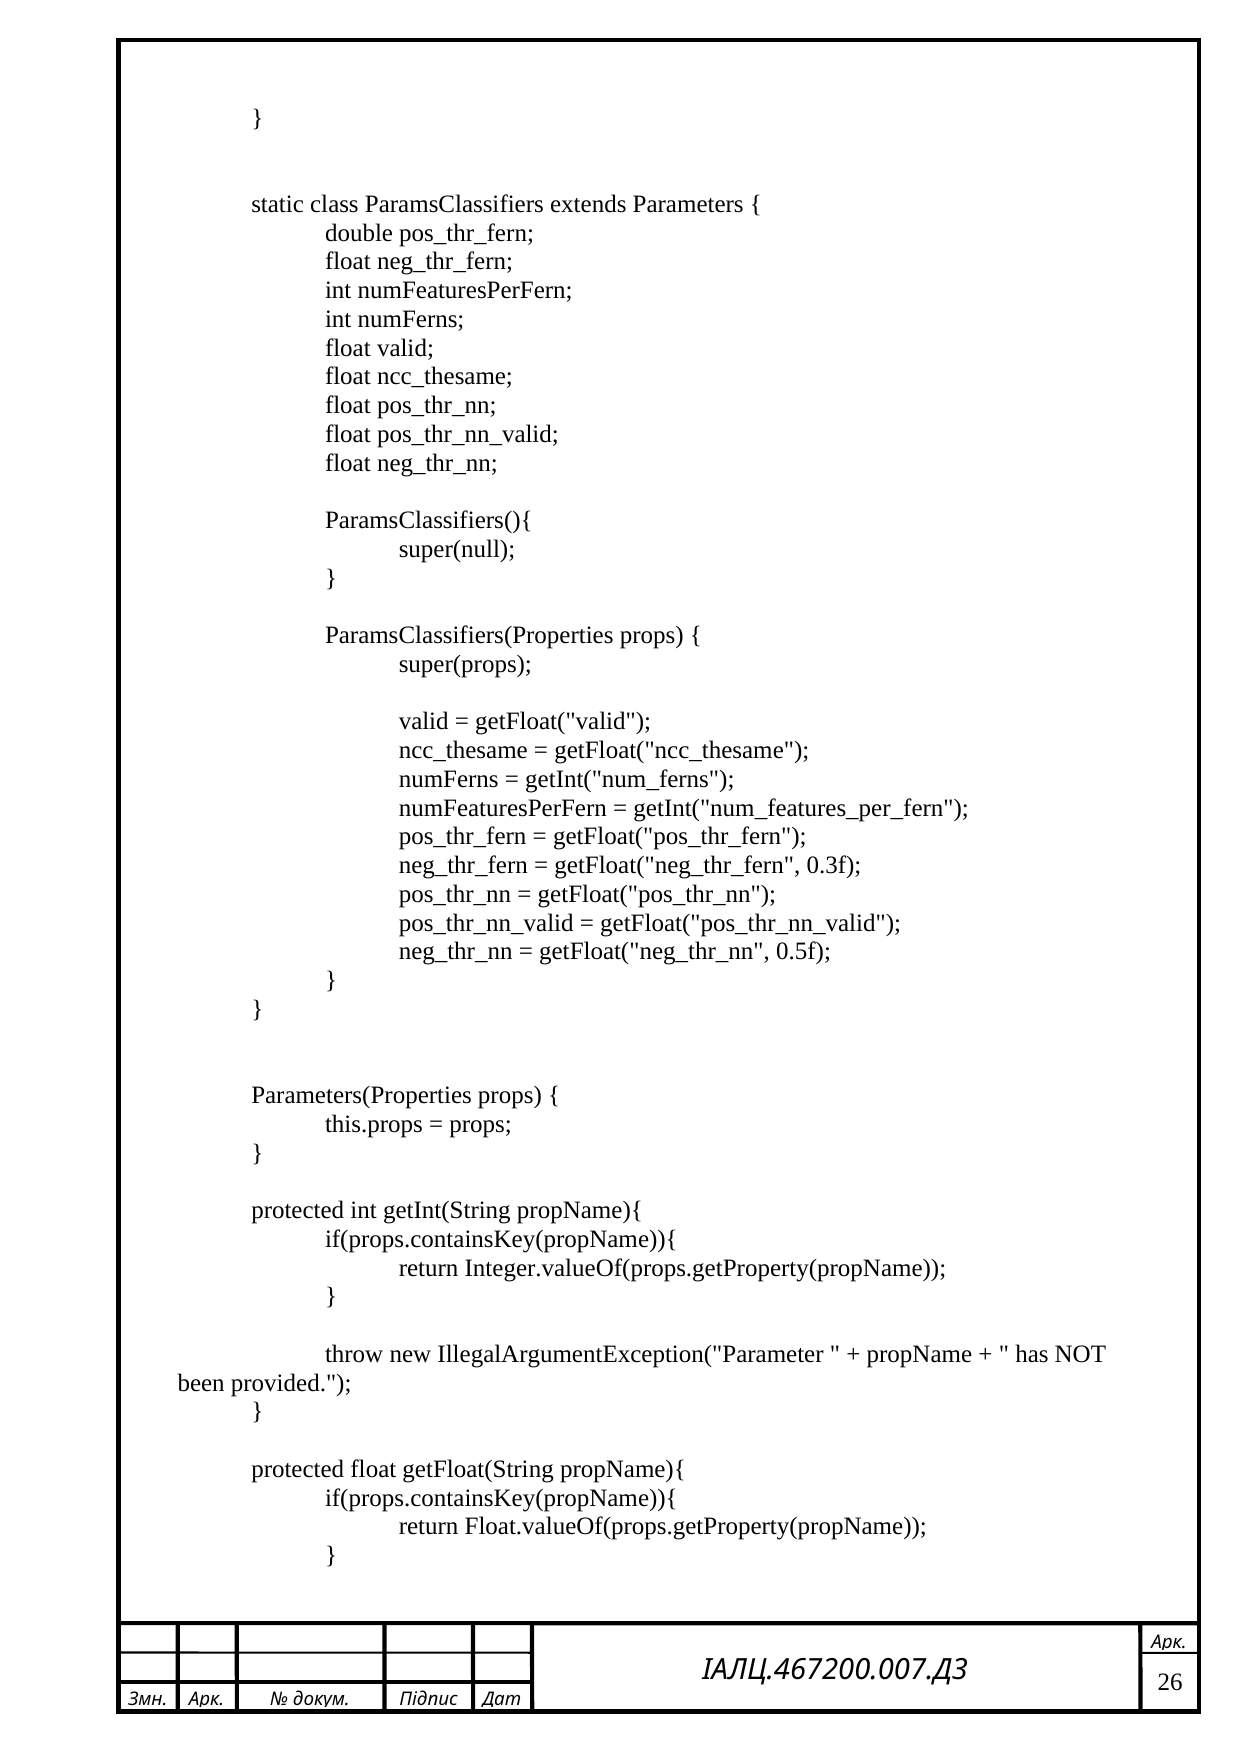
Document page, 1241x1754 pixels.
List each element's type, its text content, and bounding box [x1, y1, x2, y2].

text } [177, 1281, 1152, 1310]
text int numFerns; [177, 304, 1152, 333]
text super(null); [177, 534, 1152, 563]
text } [177, 563, 1152, 591]
text ParamsClassifiers(Properties props) { [177, 620, 1152, 649]
text int numFeaturesPerFern; [177, 275, 1152, 304]
text if(props.containsKey(propName)){ [177, 1483, 1152, 1511]
text ncc_thesame = getFloat("ncc_thesame"); [177, 735, 1152, 764]
text protected float getFloat(String propName){ [177, 1454, 1152, 1483]
text } [177, 994, 1152, 1023]
text protected int getInt(String propName){ [177, 1195, 1152, 1224]
text numFerns = getInt("num_ferns"); [177, 764, 1152, 793]
text neg_thr_nn = getFloat("neg_thr_nn", 0.5f); [177, 936, 1152, 965]
text pos_thr_nn_valid = getFloat("pos_thr_nn_valid"); [177, 908, 1152, 936]
text return Float.valueOf(props.getProperty(propName)); [177, 1511, 1152, 1540]
text this.props = props; [177, 1109, 1152, 1138]
text double pos_thr_fern; [177, 218, 1152, 246]
text return Integer.valueOf(props.getProperty(propName)); [177, 1253, 1152, 1281]
text float pos_thr_nn; [177, 390, 1152, 419]
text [177, 1339, 1152, 1396]
text } [177, 103, 1152, 131]
text } [177, 1540, 1152, 1569]
text static class ParamsClassifiers extends Parameters { [177, 189, 1152, 218]
text neg_thr_fern = getFloat("neg_thr_fern", 0.3f); [177, 850, 1152, 879]
text float valid; [177, 333, 1152, 361]
text valid = getFloat("valid"); [177, 706, 1152, 735]
text float ncc_thesame; [177, 361, 1152, 390]
text super(props); [177, 649, 1152, 678]
text } [177, 1138, 1152, 1166]
text } [177, 1396, 1152, 1425]
text Parameters(Properties props) { [177, 1080, 1152, 1109]
text if(props.containsKey(propName)){ [177, 1224, 1152, 1253]
text pos_thr_nn = getFloat("pos_thr_nn"); [177, 879, 1152, 908]
text float neg_thr_fern; [177, 246, 1152, 275]
text float pos_thr_nn_valid; [177, 419, 1152, 448]
text numFeaturesPerFern = getInt("num_features_per_fern"); [177, 793, 1152, 821]
text float neg_thr_nn; [177, 448, 1152, 476]
text pos_thr_fern = getFloat("pos_thr_fern"); [177, 821, 1152, 850]
text } [177, 965, 1152, 994]
text ParamsClassifiers(){ [177, 505, 1152, 534]
